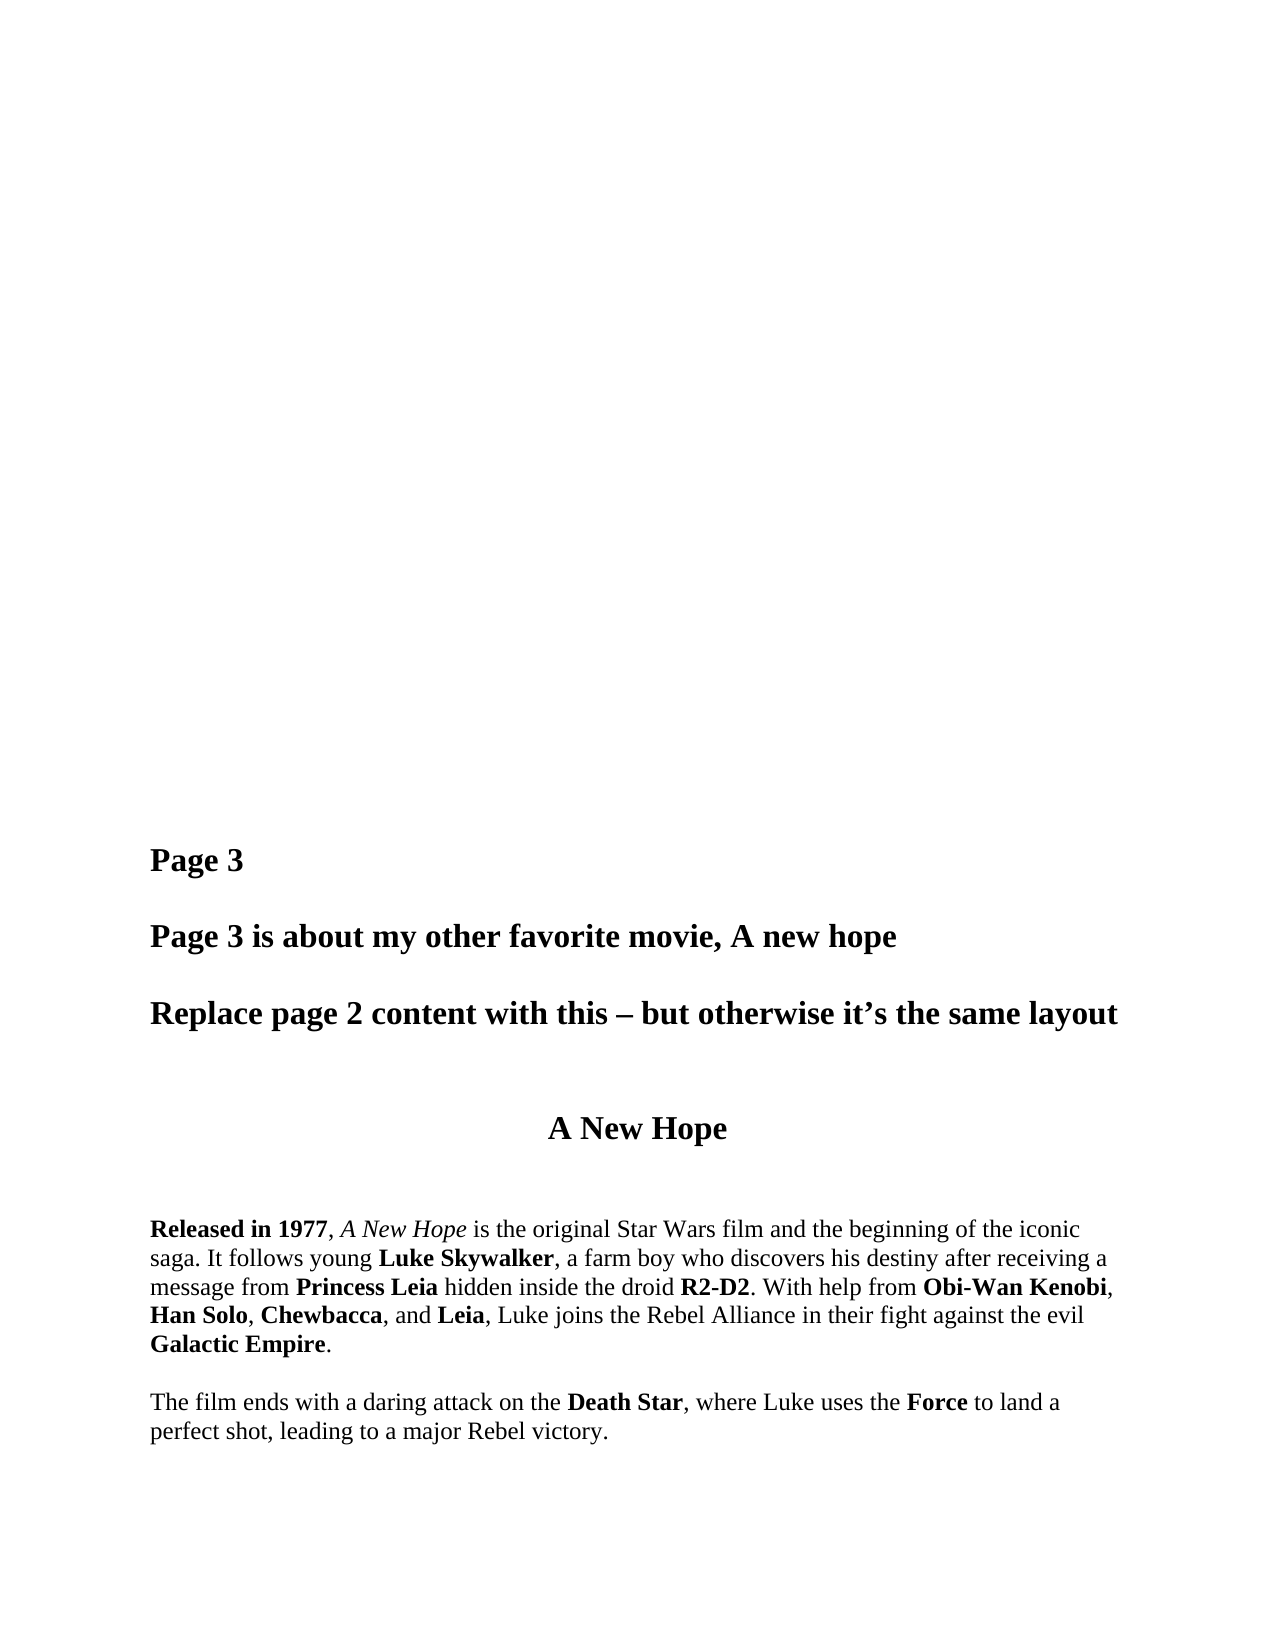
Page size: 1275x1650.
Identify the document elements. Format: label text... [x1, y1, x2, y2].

text Page 3 is about my other favorite movie, A new hope [150, 917, 1125, 955]
text Page 3 [150, 840, 1125, 878]
text Replace page 2 content with this – but otherwise it’s the same layout [150, 993, 1125, 1032]
text The film ends with a daring attack on the Death Star, where Luke uses the Force to land a perfect shot, leading to a major Rebel victory. [150, 1387, 1125, 1444]
text Released in 1977, A New Hope is the original Star Wars film and the beginning of the iconic saga. It follows young Luke Skywalker, a farm boy who discovers his destiny after receiving a message from Princess Leia hidden inside the droid R2-D2. With help from Obi-Wan Kenobi, Han Solo, Chewbacca, and Leia, Luke joins the Rebel Alliance in their fight against the evil Galactic Empire. [150, 1214, 1125, 1358]
text A New Hope [150, 1108, 1125, 1147]
